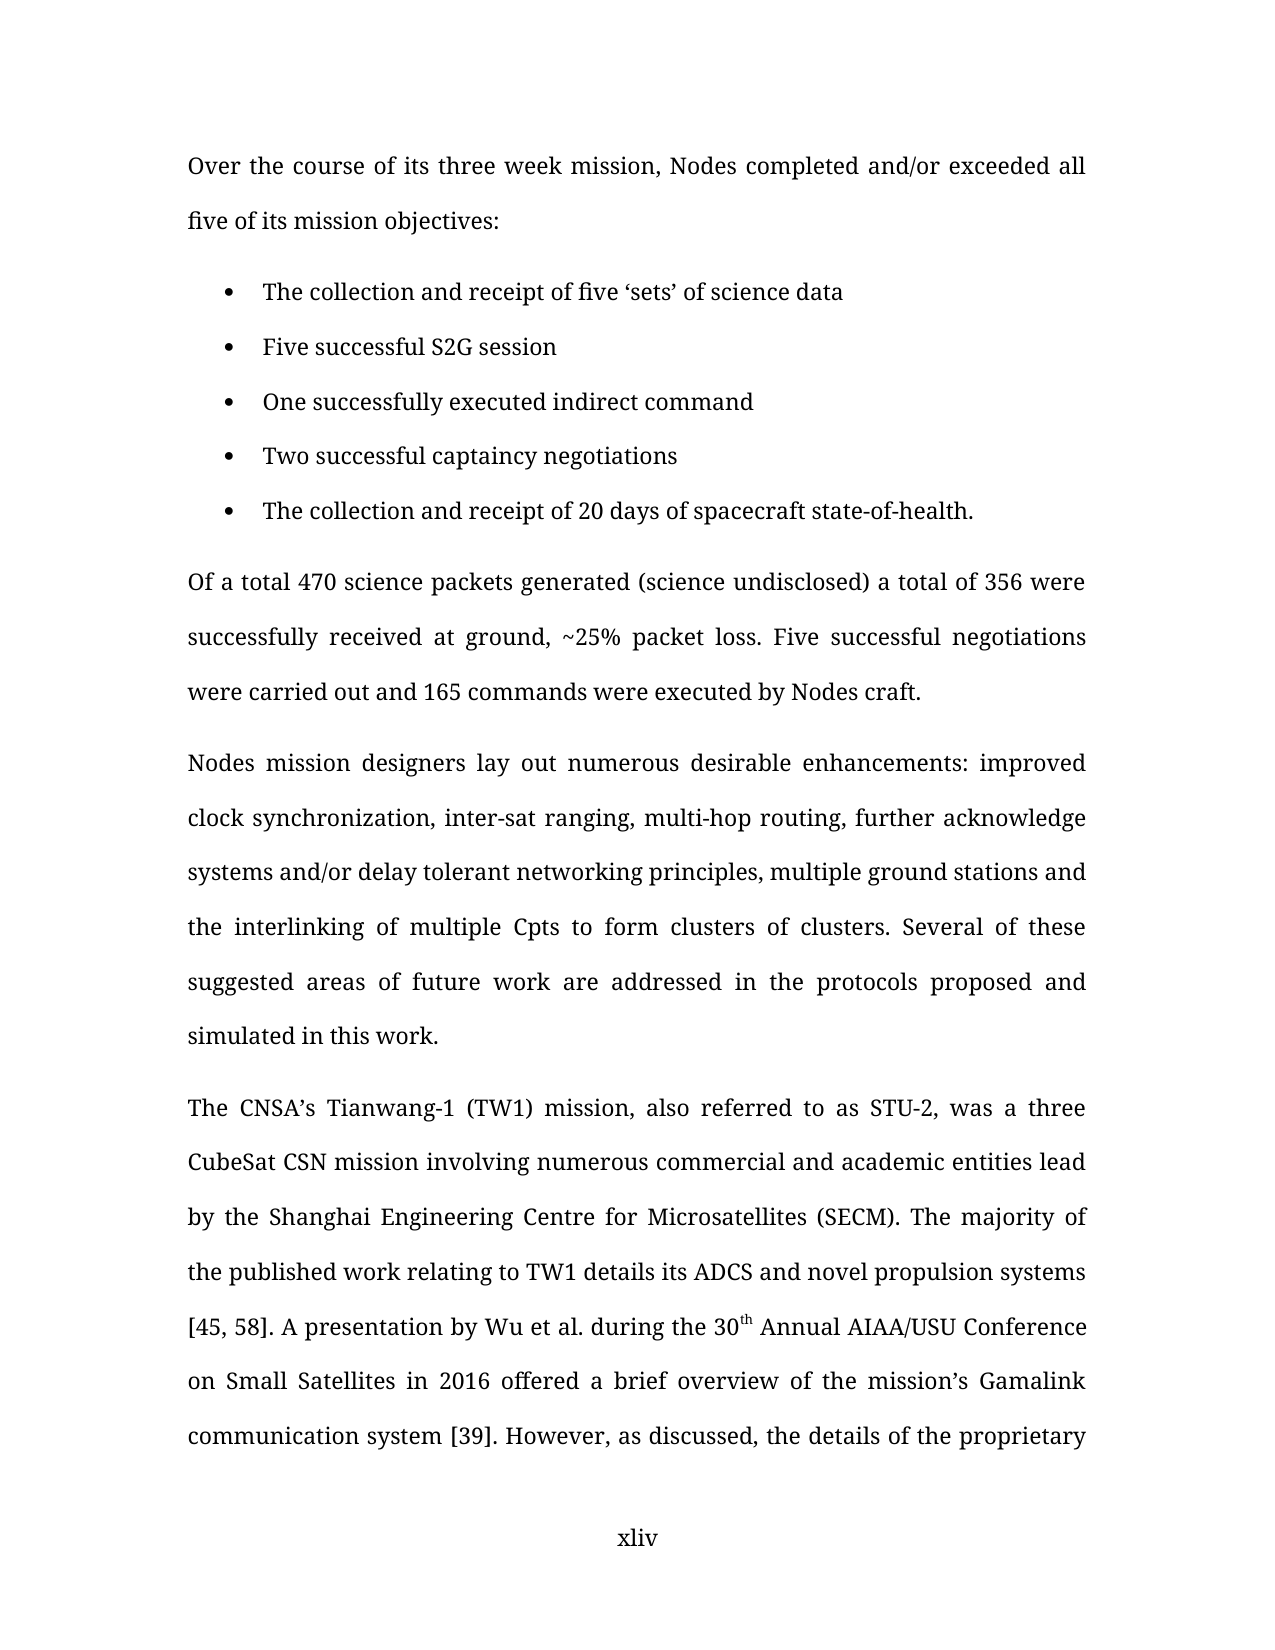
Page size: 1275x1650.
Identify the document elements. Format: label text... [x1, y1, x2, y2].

list One successfully executed indirect command [225, 385, 1087, 417]
list Two successful captaincy negotiations [225, 440, 1087, 471]
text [187, 1092, 1087, 1451]
list The collection and receipt of 20 days of spacecraft state-of-health. [225, 495, 1087, 526]
text Of a total 470 science packets generated (science undisclosed) a total of 356 were successfully received at ground, ~25% packet loss. Five successful negotiations were carried out and 165 commands were executed by Nodes craft. [187, 566, 1087, 707]
text Nodes mission designers lay out numerous desirable enhancements: improved clock synchronization, inter-sat ranging, multi-hop routing, further acknowledge systems and/or delay tolerant networking principles, multiple ground stations and the interlinking of multiple Cpts to form clusters of clusters. Several of these suggested areas of future work are addressed in the protocols proposed and simulated in this work. [187, 747, 1087, 1052]
list Five successful S2G session [225, 331, 1087, 362]
list The collection and receipt of five ‘sets’ of science data [225, 276, 1087, 307]
text Over the course of its three week mission, Nodes completed and/or exceeded all five of its mission objectives: [187, 150, 1087, 236]
